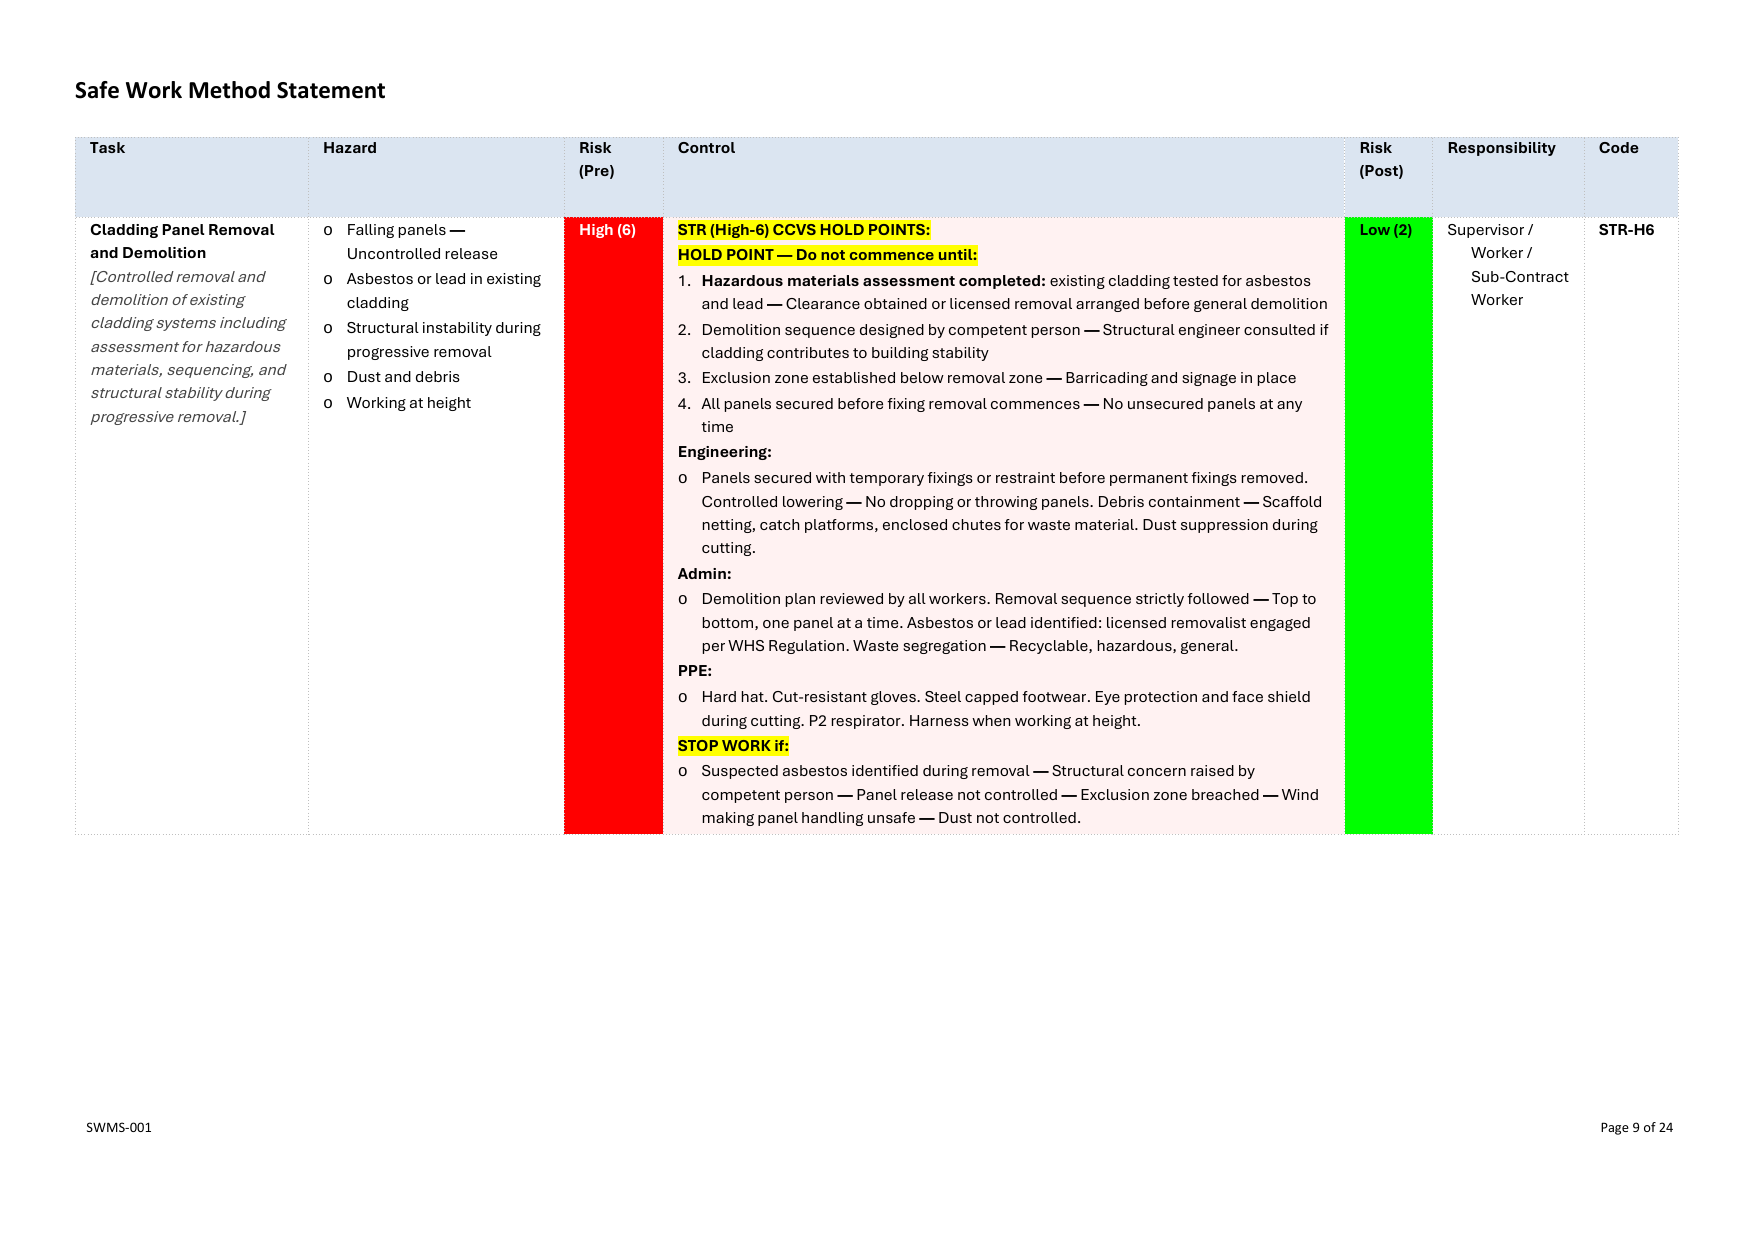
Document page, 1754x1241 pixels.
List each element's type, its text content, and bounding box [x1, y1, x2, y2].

table_header Responsibility [1433, 137, 1584, 217]
table_cell Cladding Panel Removal and Demolition [Controlled removal and demolition of existing cladding systems including assessment for hazardous materials, sequencing, and structural stability during progressive removal.] [75, 217, 308, 834]
table_cell Low (2) [1345, 217, 1433, 834]
table_header Hazard [308, 137, 564, 217]
table_header Risk (Pre) [564, 137, 663, 217]
table_header Code [1584, 137, 1678, 217]
table_cell Falling panels — Uncontrolled release Asbestos or lead in existing cladding Structural instability during progressive removal Dust and debris Working at height [308, 217, 564, 834]
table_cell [1433, 217, 1584, 834]
table_cell STR-H6 [1584, 217, 1678, 834]
table_header Task [75, 137, 308, 217]
table_header Risk (Post) [1345, 137, 1433, 217]
table_cell STR (High-6) CCVS HOLD POINTS: HOLD POINT — Do not commence until: Hazardous materials assessment completed: existing cladding tested for asbestos and lead — Clearance obtained or licensed removal arranged before general demolition Demolition sequence designed by competent person — Structural engineer consulted if cladding contributes to building stability Exclusion zone established below removal zone — Barricading and signage in place All panels secured before fixing removal commences — No unsecured panels at any time Engineering: Panels secured with temporary fixings or restraint before permanent fixings removed. Controlled lowering — No dropping or throwing panels. Debris containment — Scaffold netting, catch platforms, enclosed chutes for waste material. Dust suppression during cutting. Admin: Demolition plan reviewed by all workers. Removal sequence strictly followed — Top to bottom, one panel at a time. Asbestos or lead identified: licensed removalist engaged per WHS Regulation. Waste segregation — Recyclable, hazardous, general. PPE: Hard hat. Cut-resistant gloves. Steel capped footwear. Eye protection and face shield during cutting. P2 respirator. Harness when working at height. STOP WORK if: Suspected asbestos identified during removal — Structural concern raised by competent person — Panel release not controlled — Exclusion zone breached — Wind making panel handling unsafe — Dust not controlled. [663, 217, 1344, 834]
table_header Control [663, 137, 1344, 217]
table_cell High (6) [564, 217, 663, 834]
